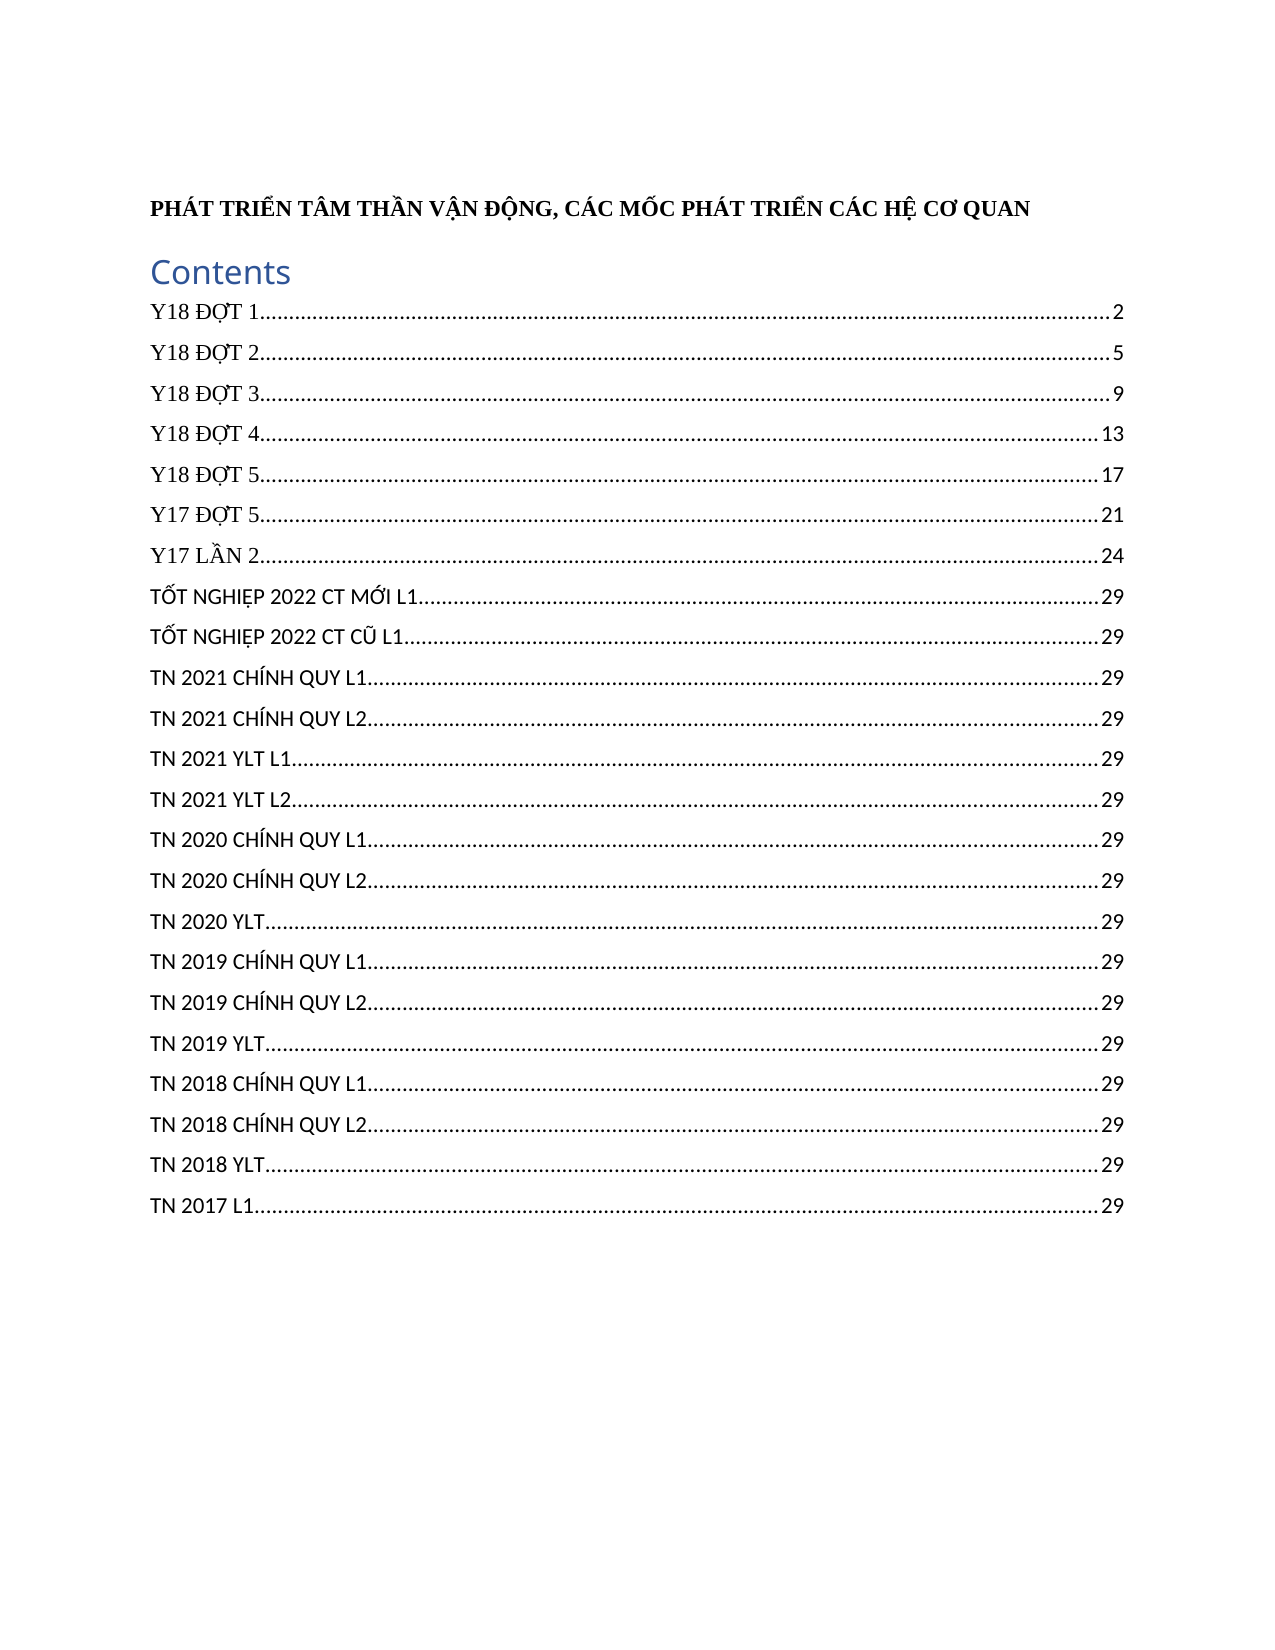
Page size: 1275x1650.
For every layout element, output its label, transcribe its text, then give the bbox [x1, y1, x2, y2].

text PHÁT TRIỂN TÂM THẦN VẬN ĐỘNG, CÁC MỐC PHÁT TRIỂN CÁC HỆ CƠ QUAN [150, 195, 1125, 221]
